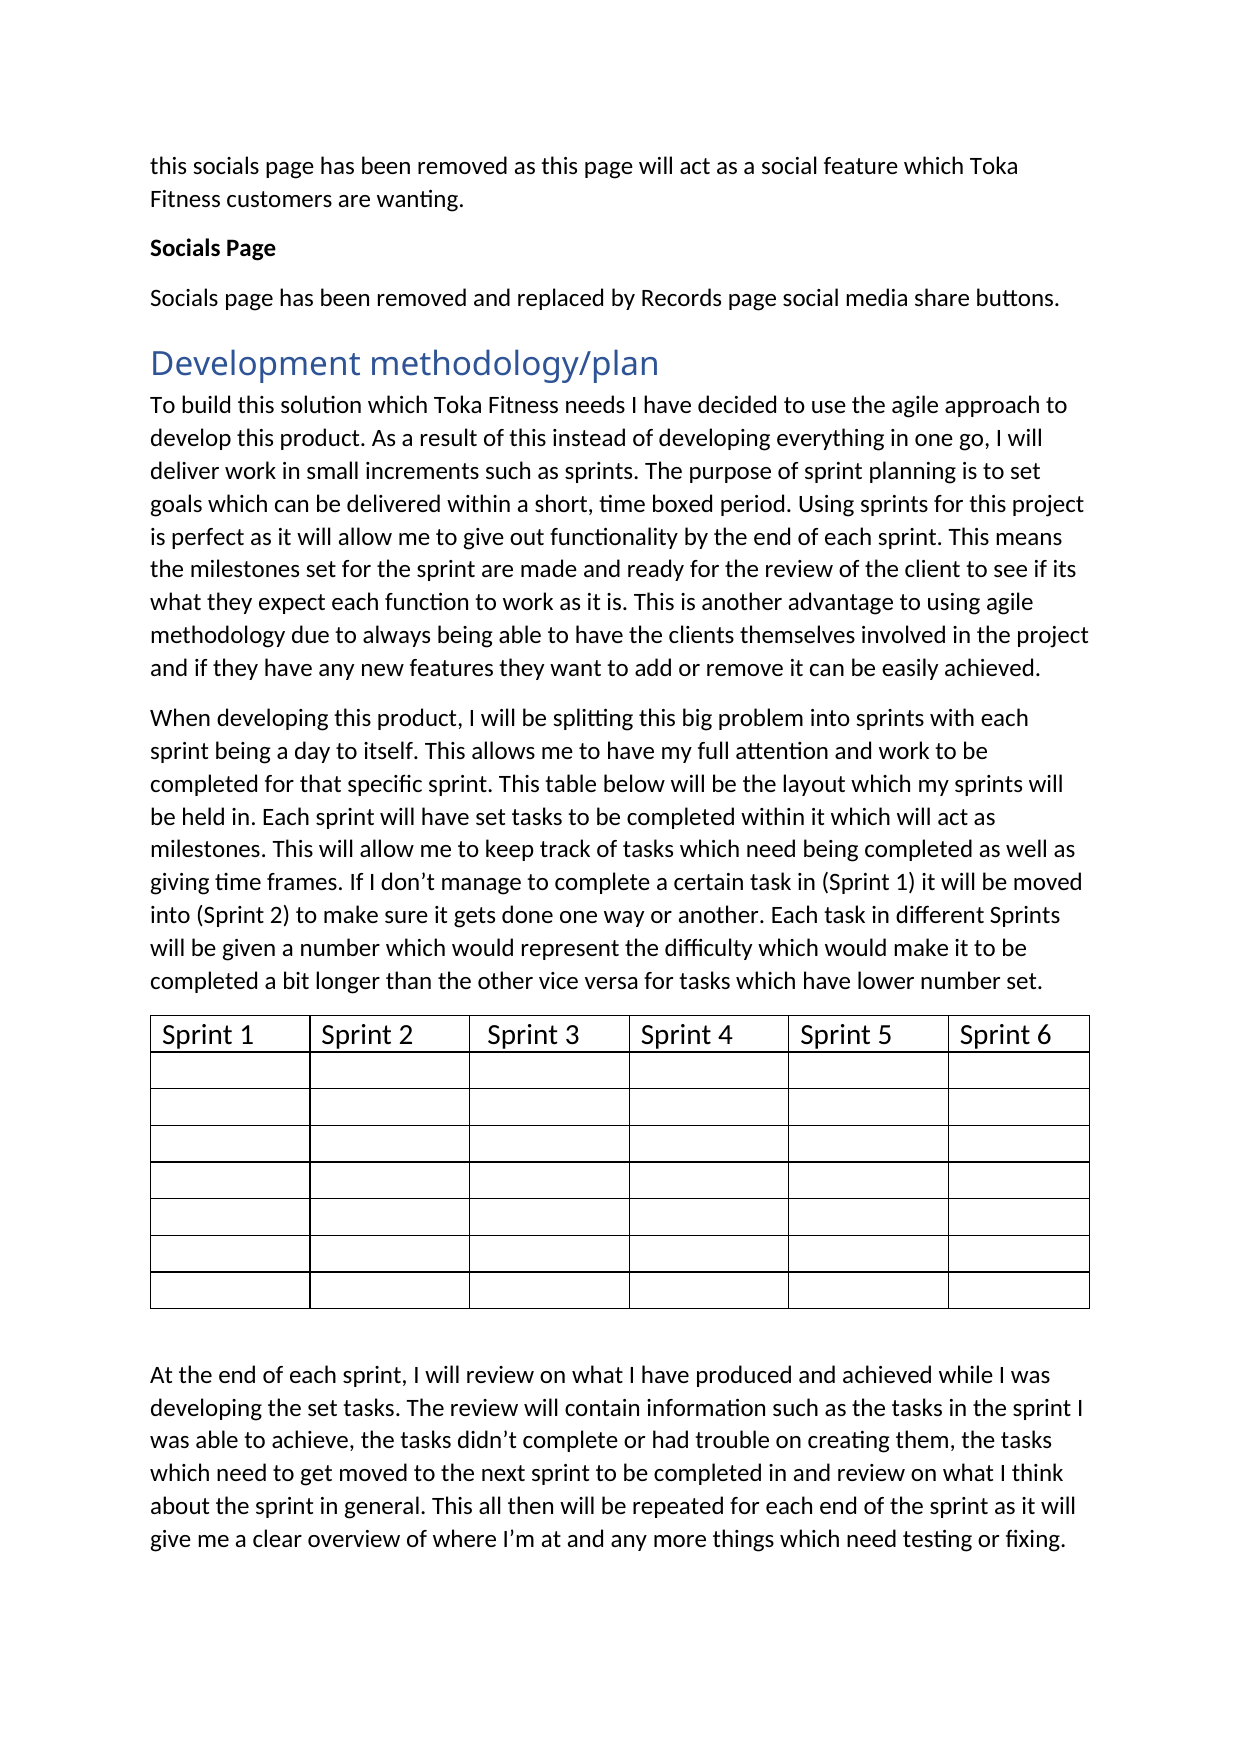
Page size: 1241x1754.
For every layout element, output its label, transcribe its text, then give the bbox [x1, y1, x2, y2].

table_header Sprint 4 [630, 1016, 788, 1051]
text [150, 150, 1090, 213]
table_cell [311, 1089, 469, 1125]
table_cell [949, 1273, 1089, 1308]
table_cell [789, 1089, 948, 1125]
table_cell [789, 1126, 948, 1161]
table_cell [151, 1199, 309, 1235]
table_cell [151, 1163, 309, 1198]
table_cell [789, 1236, 948, 1271]
table_cell [630, 1053, 788, 1088]
table_cell [949, 1236, 1089, 1271]
table_cell [311, 1053, 469, 1088]
table_cell [630, 1273, 788, 1308]
table_cell [949, 1053, 1089, 1088]
table_cell [311, 1236, 469, 1271]
table_cell [151, 1236, 309, 1271]
table_cell [789, 1199, 948, 1235]
text Socials page has been removed and replaced by Records page social media share buttons. [150, 282, 1090, 313]
table_cell [949, 1126, 1089, 1161]
table_cell [630, 1163, 788, 1198]
table_cell [949, 1199, 1089, 1235]
table_cell [151, 1273, 309, 1308]
text When developing this product, I will be splitting this big problem into sprints with each sprint being a day to itself. This allows me to have my full attention and work to be completed for that specific sprint. This table below will be the layout which my sprints will be held in. Each sprint will have set tasks to be completed within it which will act as milestones. This will allow me to keep track of tasks which need being completed as well as giving time frames. If I don’t manage to complete a certain task in (Sprint 1) it will be moved into (Sprint 2) to make sure it gets done one way or another. Each task in different Sprints will be given a number which would represent the difficulty which would make it to be completed a bit longer than the other vice versa for tasks which have lower number set. [150, 702, 1090, 996]
table_cell [151, 1126, 309, 1161]
table_cell [470, 1053, 629, 1088]
table_cell [949, 1163, 1089, 1198]
table_cell [470, 1089, 629, 1125]
table_cell [789, 1053, 948, 1088]
table_cell [311, 1126, 469, 1161]
text Socials Page [150, 232, 1090, 263]
table_cell [470, 1236, 629, 1271]
table_cell [311, 1199, 469, 1235]
table_cell [151, 1053, 309, 1088]
table_cell [789, 1273, 948, 1308]
table_header Sprint 1 [151, 1016, 309, 1051]
table_header Sprint 3 [470, 1016, 629, 1051]
table_cell [151, 1089, 309, 1125]
table_cell [470, 1199, 629, 1235]
table_cell [311, 1273, 469, 1308]
table_header Sprint 2 [311, 1016, 469, 1051]
table_cell [630, 1236, 788, 1271]
table_cell [470, 1126, 629, 1161]
table_cell [789, 1163, 948, 1198]
table_cell [311, 1163, 469, 1198]
table_cell [630, 1089, 788, 1125]
table_cell [949, 1089, 1089, 1125]
table_header Sprint 6 [949, 1016, 1089, 1051]
table_cell [470, 1163, 629, 1198]
text At the end of each sprint, I will review on what I have produced and achieved while I was developing the set tasks. The review will contain information such as the tasks in the sprint I was able to achieve, the tasks didn’t complete or had trouble on creating them, the tasks which need to get moved to the next sprint to be completed in and review on what I think about the sprint in general. This all then will be repeated for each end of the sprint as it will give me a clear overview of where I’m at and any more things which need testing or fixing. [150, 1359, 1090, 1554]
table_cell [470, 1273, 629, 1308]
subtitle Development methodology/plan [150, 340, 1090, 385]
text To build this solution which Toka Fitness needs I have decided to use the agile approach to develop this product. As a result of this instead of developing everything in one go, I will deliver work in small increments such as sprints. The purpose of sprint planning is to set goals which can be delivered within a short, time boxed period. Using sprints for this project is perfect as it will allow me to give out functionality by the end of each sprint. This means the milestones set for the sprint are made and ready for the review of the client to see if its what they expect each function to work as it is. This is another advantage to using agile methodology due to always being able to have the clients themselves involved in the project and if they have any new features they want to add or remove it can be easily achieved. [150, 389, 1090, 683]
table_cell [630, 1199, 788, 1235]
table_header Sprint 5 [789, 1016, 948, 1051]
table_cell [630, 1126, 788, 1161]
